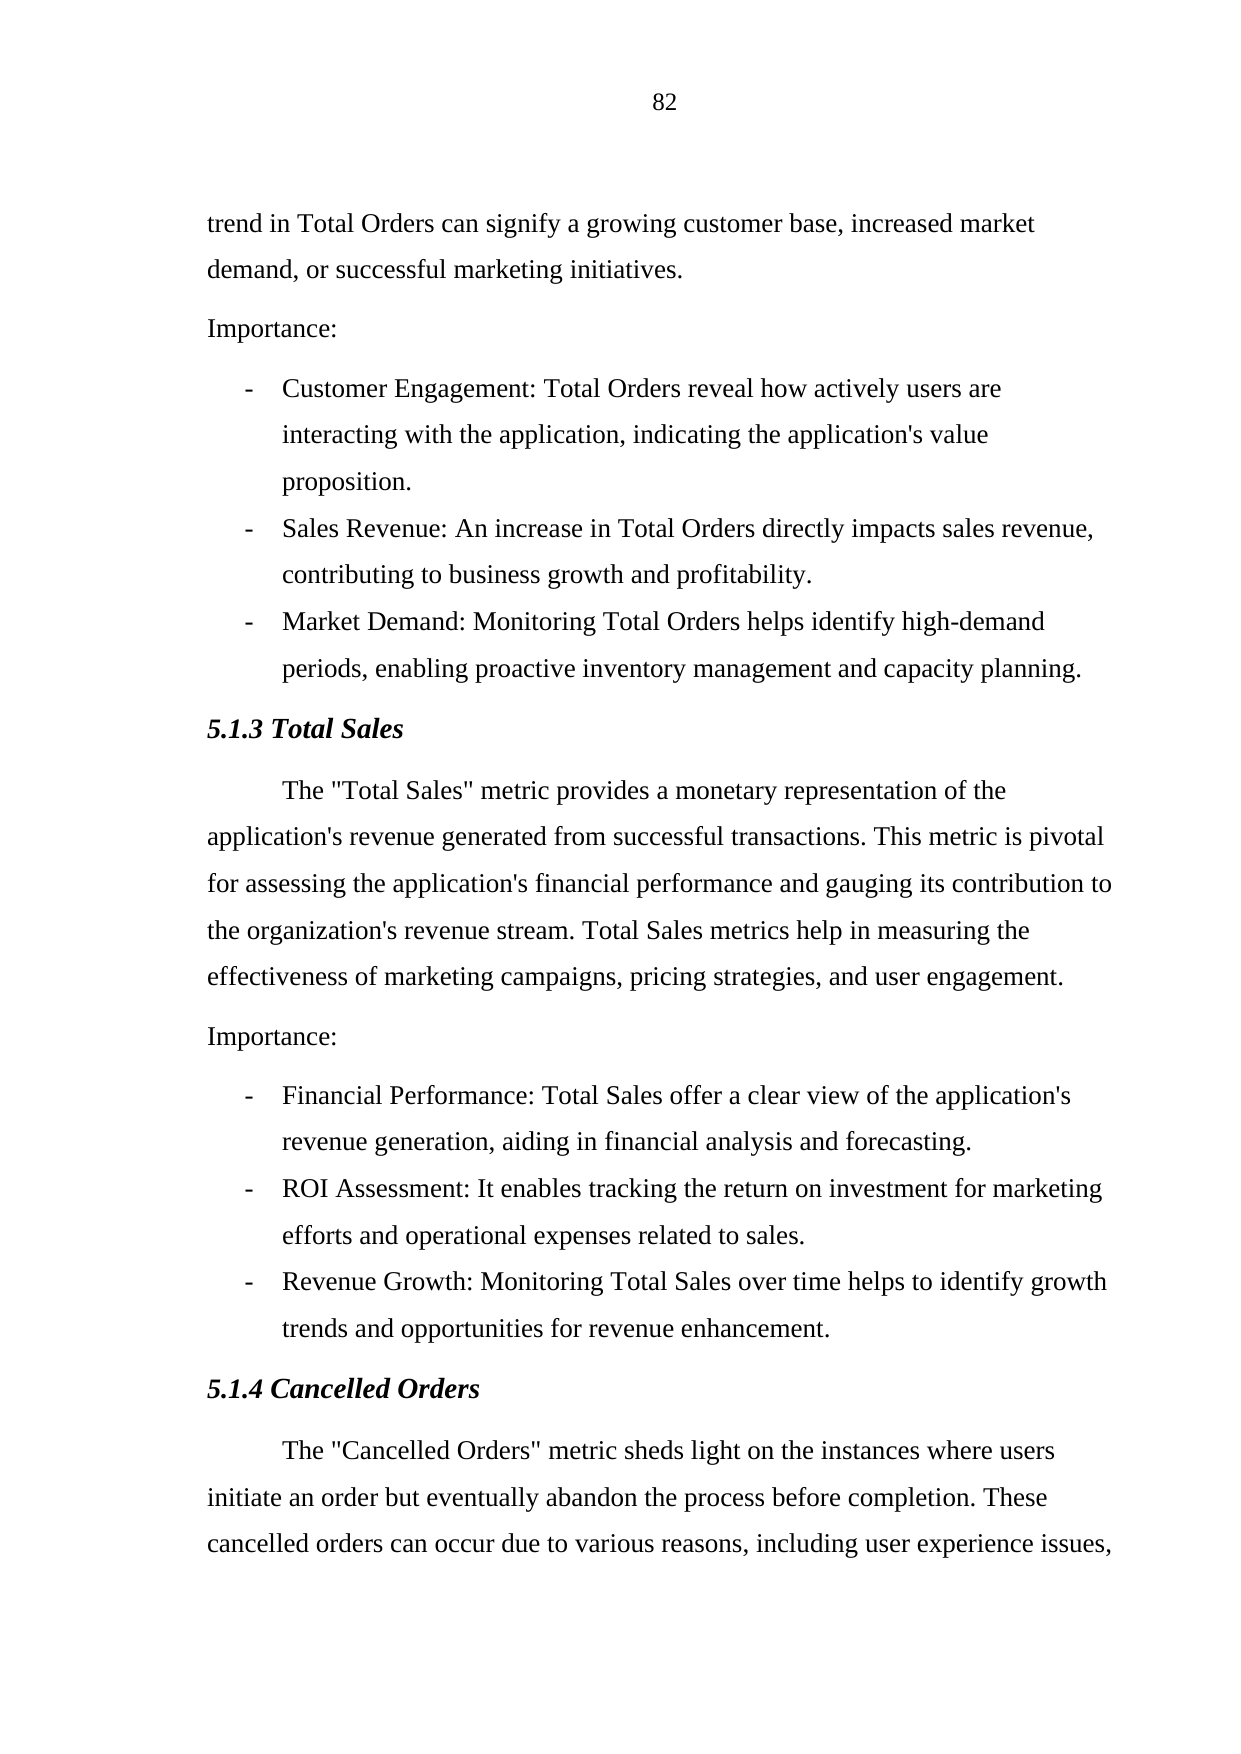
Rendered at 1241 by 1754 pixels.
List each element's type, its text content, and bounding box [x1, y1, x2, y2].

text Importance: [207, 313, 1122, 344]
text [207, 1434, 1122, 1558]
text The "Total Sales" metric provides a monetary representation of the application's revenue generated from successful transactions. This metric is pivotal for assessing the application's financial performance and gauging its contribution to the organization's revenue stream. Total Sales metrics help in measuring the effectiveness of marketing campaigns, pricing strategies, and user engagement. [207, 774, 1122, 992]
list ROI Assessment: It enables tracking the return on investment for marketing efforts and operational expenses related to sales. [244, 1172, 1122, 1250]
list Market Demand: Monitoring Total Orders helps identify high-demand periods, enabling proactive inventory management and capacity planning. [244, 605, 1122, 683]
list Financial Performance: Total Sales offer a clear view of the application's revenue generation, aiding in financial analysis and forecasting. [244, 1079, 1122, 1157]
list Customer Engagement: Total Orders reveal how actively users are interacting with the application, indicating the application's value proposition. [244, 372, 1122, 496]
subtitle 5.1.3 Total Sales [207, 711, 1122, 744]
list Sales Revenue: An increase in Total Orders directly impacts sales revenue, contributing to business growth and profitability. [244, 512, 1122, 589]
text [207, 207, 1122, 284]
text Importance: [207, 1019, 1122, 1051]
list Revenue Growth: Monitoring Total Sales over time helps to identify growth trends and opportunities for revenue enhancement. [244, 1265, 1122, 1343]
subtitle 5.1.4 Cancelled Orders [207, 1371, 1122, 1405]
